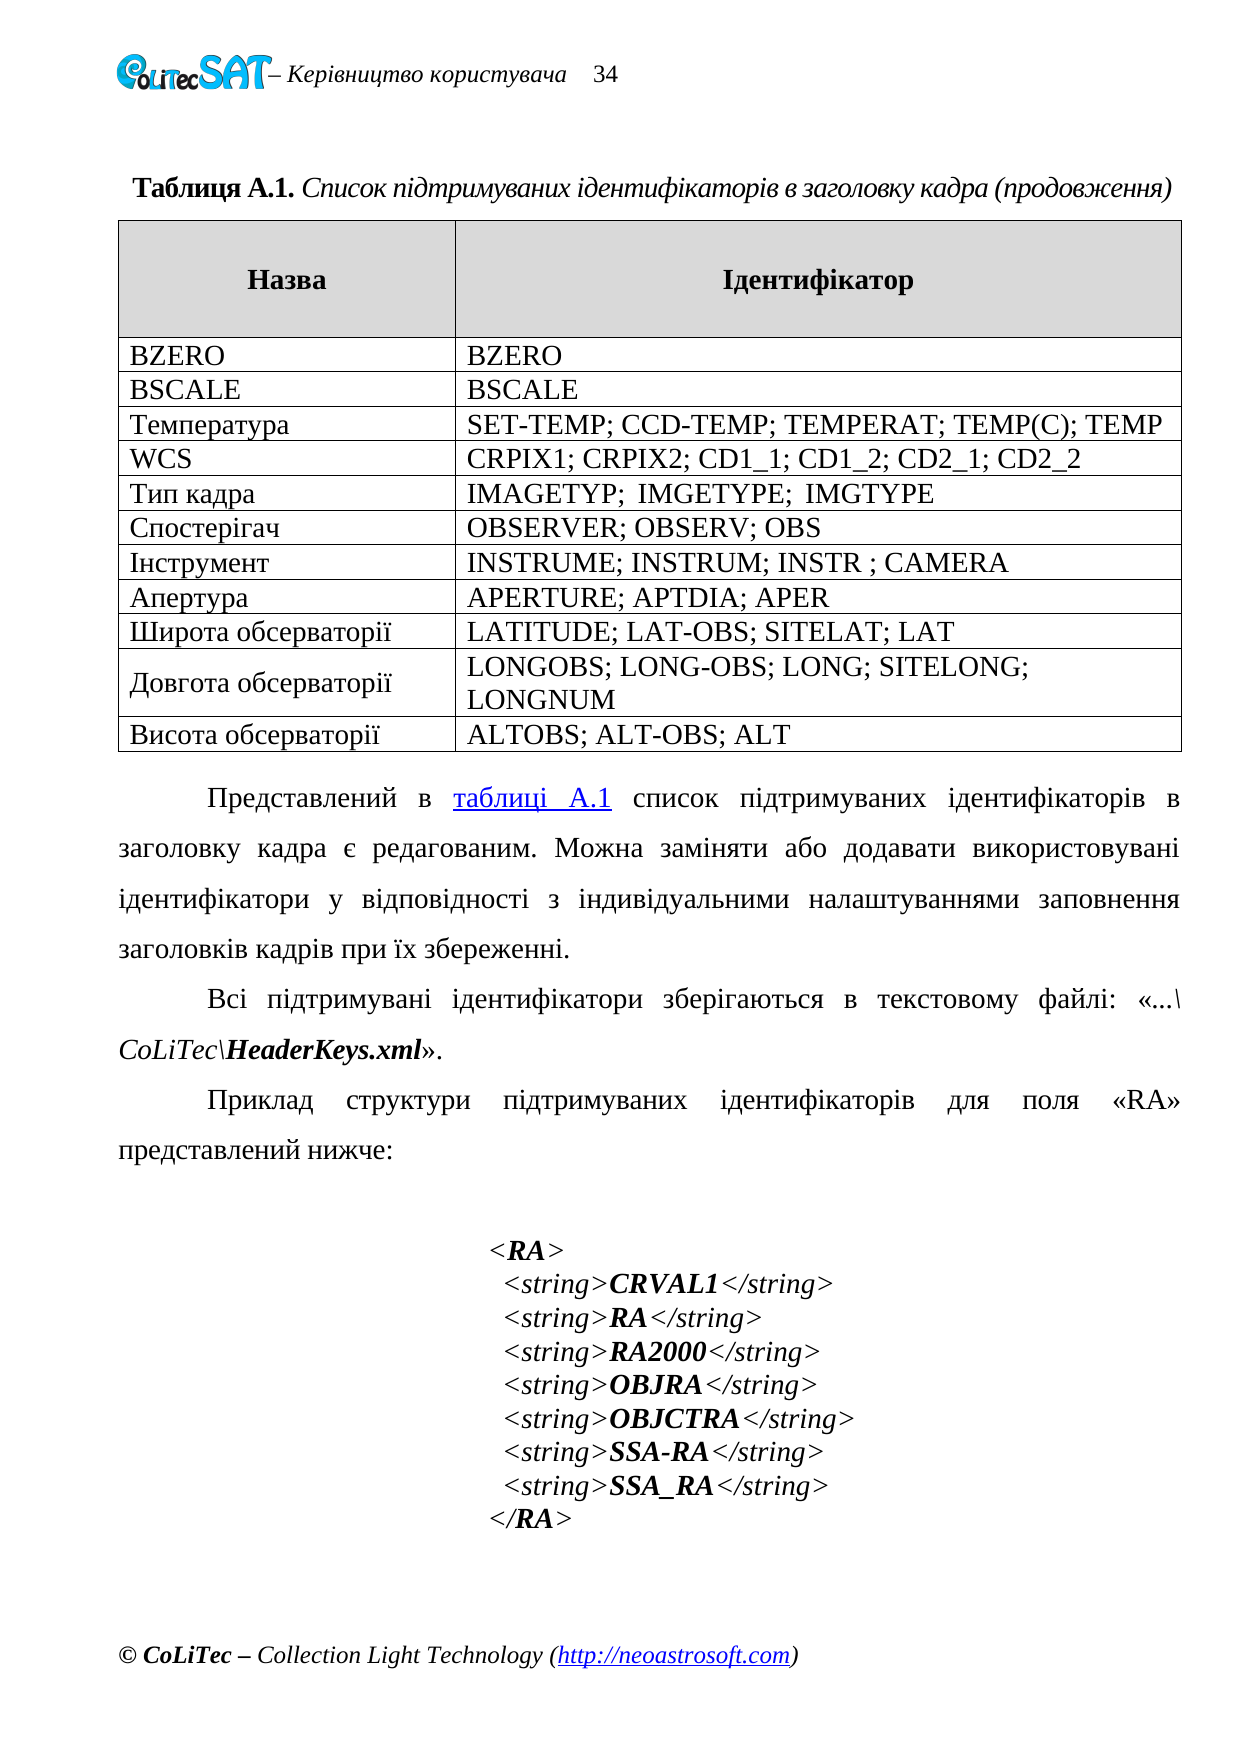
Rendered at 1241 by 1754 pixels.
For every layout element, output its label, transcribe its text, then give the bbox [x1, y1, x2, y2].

table_cell Апертура [119, 580, 455, 613]
table_cell IMAGETYP; IMGETYPE; IMGTYPE [456, 476, 1181, 509]
table_cell Температура [119, 407, 455, 440]
text <string>OBJCTRA</string> [118, 1401, 1181, 1434]
text Приклад структури підтримуваних ідентифікаторів для поля «RA» представлений нижче: [118, 1082, 1181, 1166]
text <string>SSA-RA</string> [118, 1434, 1181, 1468]
table_cell CRPIX1; CRPIX2; CD1_1; CD1_2; CD2_1; CD2_2 [456, 441, 1181, 475]
text <string>SSA_RA</string> [118, 1468, 1181, 1501]
table_cell APERTURE; APTDIA; APER [456, 580, 1181, 613]
table_cell Спостерігач [119, 511, 455, 544]
text Таблиця А.1. Список підтримуваних ідентифікаторів в заголовку кадра (продовження) [99, 170, 1206, 204]
table_header Назва [119, 221, 455, 337]
table_cell BZERO [456, 338, 1181, 371]
text <string>RA2000</string> [118, 1334, 1181, 1367]
text Всі підтримувані ідентифікатори зберігаються в текстовому файлі: «...\CoLiTec\HeaderKeys.xml». [118, 982, 1181, 1065]
table_cell WCS [119, 441, 455, 475]
text <RA> [118, 1233, 1181, 1267]
table_cell Тип кадра [119, 476, 455, 509]
text </RA> [118, 1501, 1181, 1535]
table_cell BSCALE [119, 372, 455, 406]
table_cell Широта обсерваторії [119, 614, 455, 648]
table_cell Інструмент [119, 545, 455, 579]
table_cell INSTRUME; INSTRUM; INSTR ; CAMERA [456, 545, 1181, 579]
text <string>OBJRA</string> [118, 1367, 1181, 1401]
table_cell SET-TEMP; CCD-TEMP; TEMPERAT; TEMP(C); TEMP [456, 407, 1181, 440]
table_cell LATITUDE; LAT-OBS; SITELAT; LAT [456, 614, 1181, 648]
table_cell ALTOBS; ALT-OBS; ALT [456, 717, 1181, 751]
picture [115, 53, 275, 91]
text Представлений в таблиці А.1 список підтримуваних ідентифікаторів в заголовку кадра є редагованим. Можна заміняти або додавати використовувані ідентифікатори у відповідності з індивідуальними налаштуваннями заповнення заголовків кадрів при їх збереженні. [118, 780, 1181, 965]
text <string>CRVAL1</string> [118, 1267, 1181, 1300]
text <string>RA</string> [118, 1300, 1181, 1334]
table_cell BZERO [119, 338, 455, 371]
table_cell Довгота обсерваторії [119, 649, 455, 716]
table_cell BSCALE [456, 372, 1181, 406]
table_cell LONGOBS; LONG-OBS; LONG; SITELONG; LONGNUM [456, 649, 1181, 716]
table_cell OBSERVER; OBSERV; OBS [456, 511, 1181, 544]
table_header Ідентифікатор [456, 221, 1181, 337]
table_cell Висота обсерваторії [119, 717, 455, 751]
